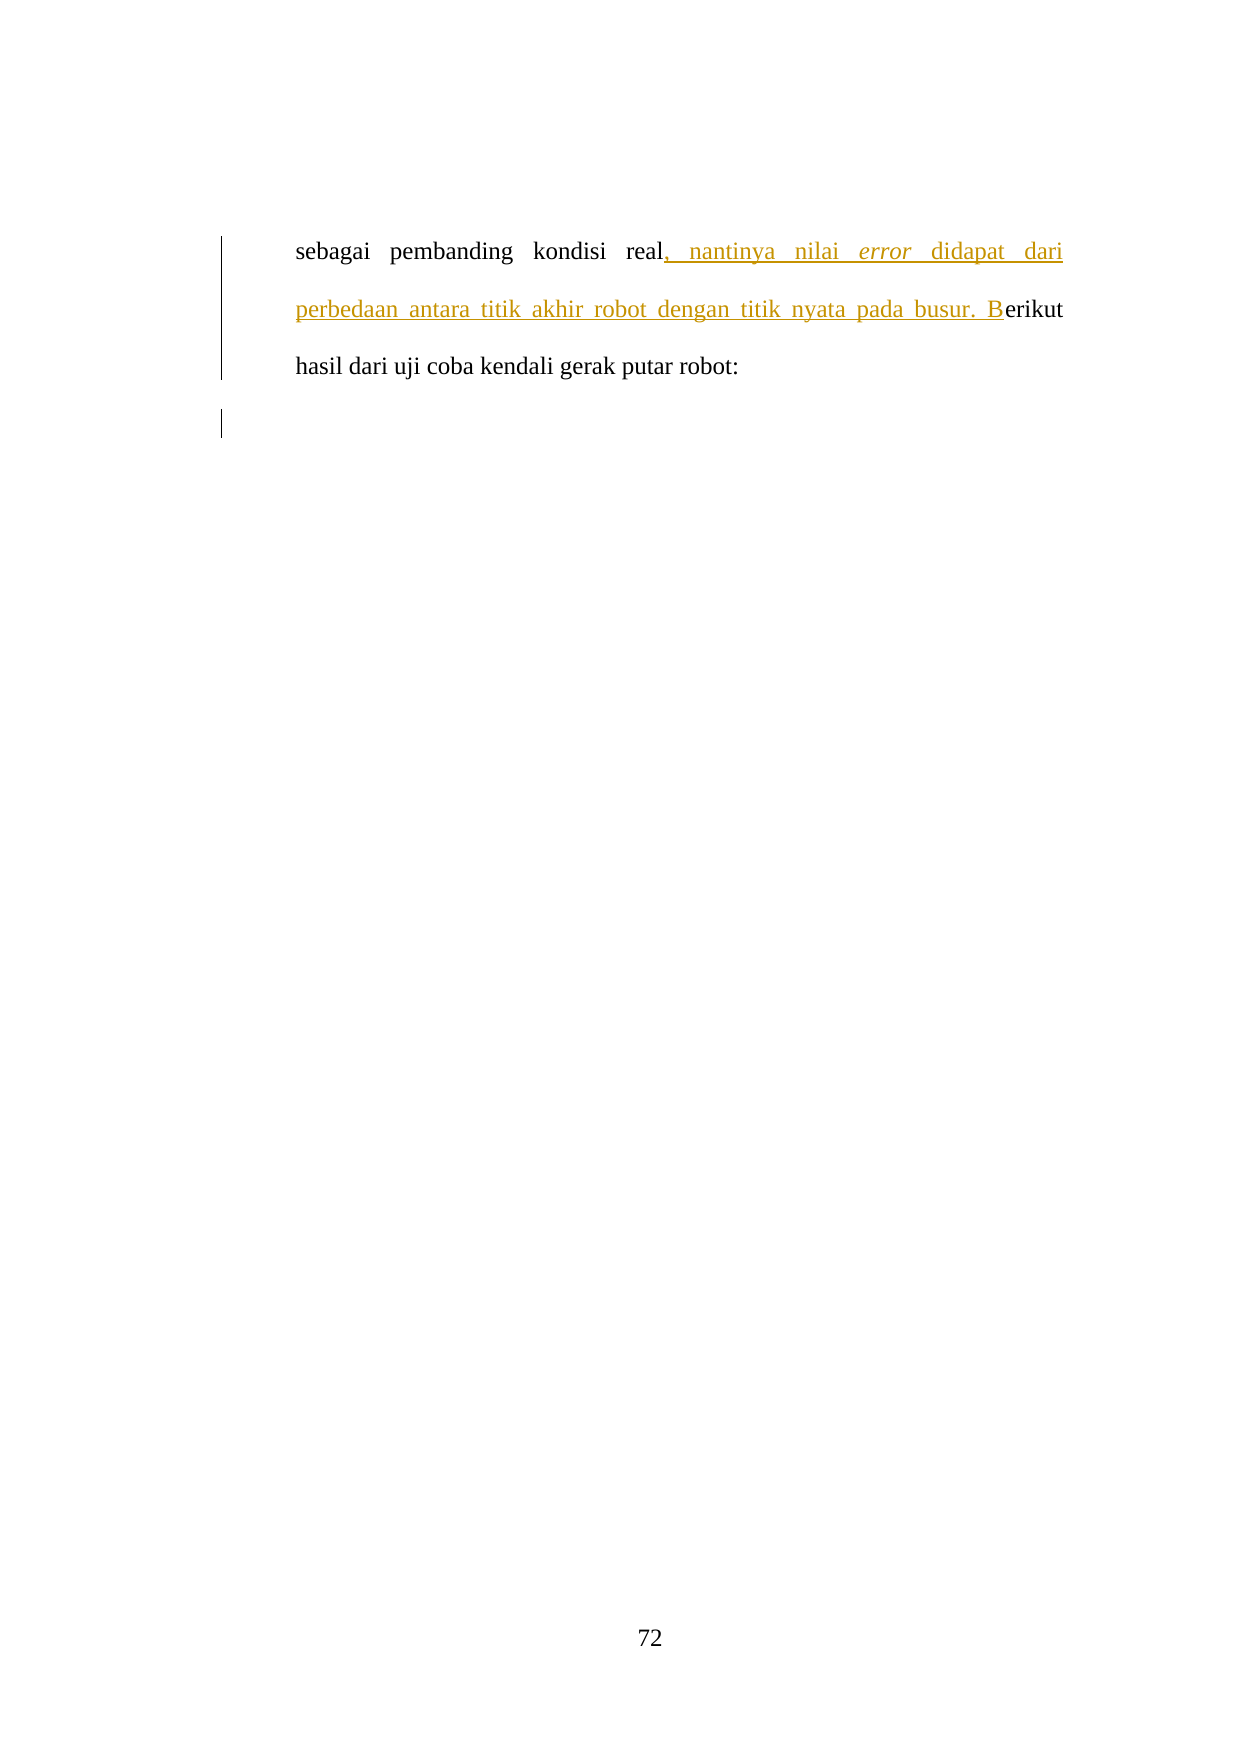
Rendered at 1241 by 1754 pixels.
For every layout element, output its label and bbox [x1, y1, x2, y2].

text [295, 236, 1063, 380]
